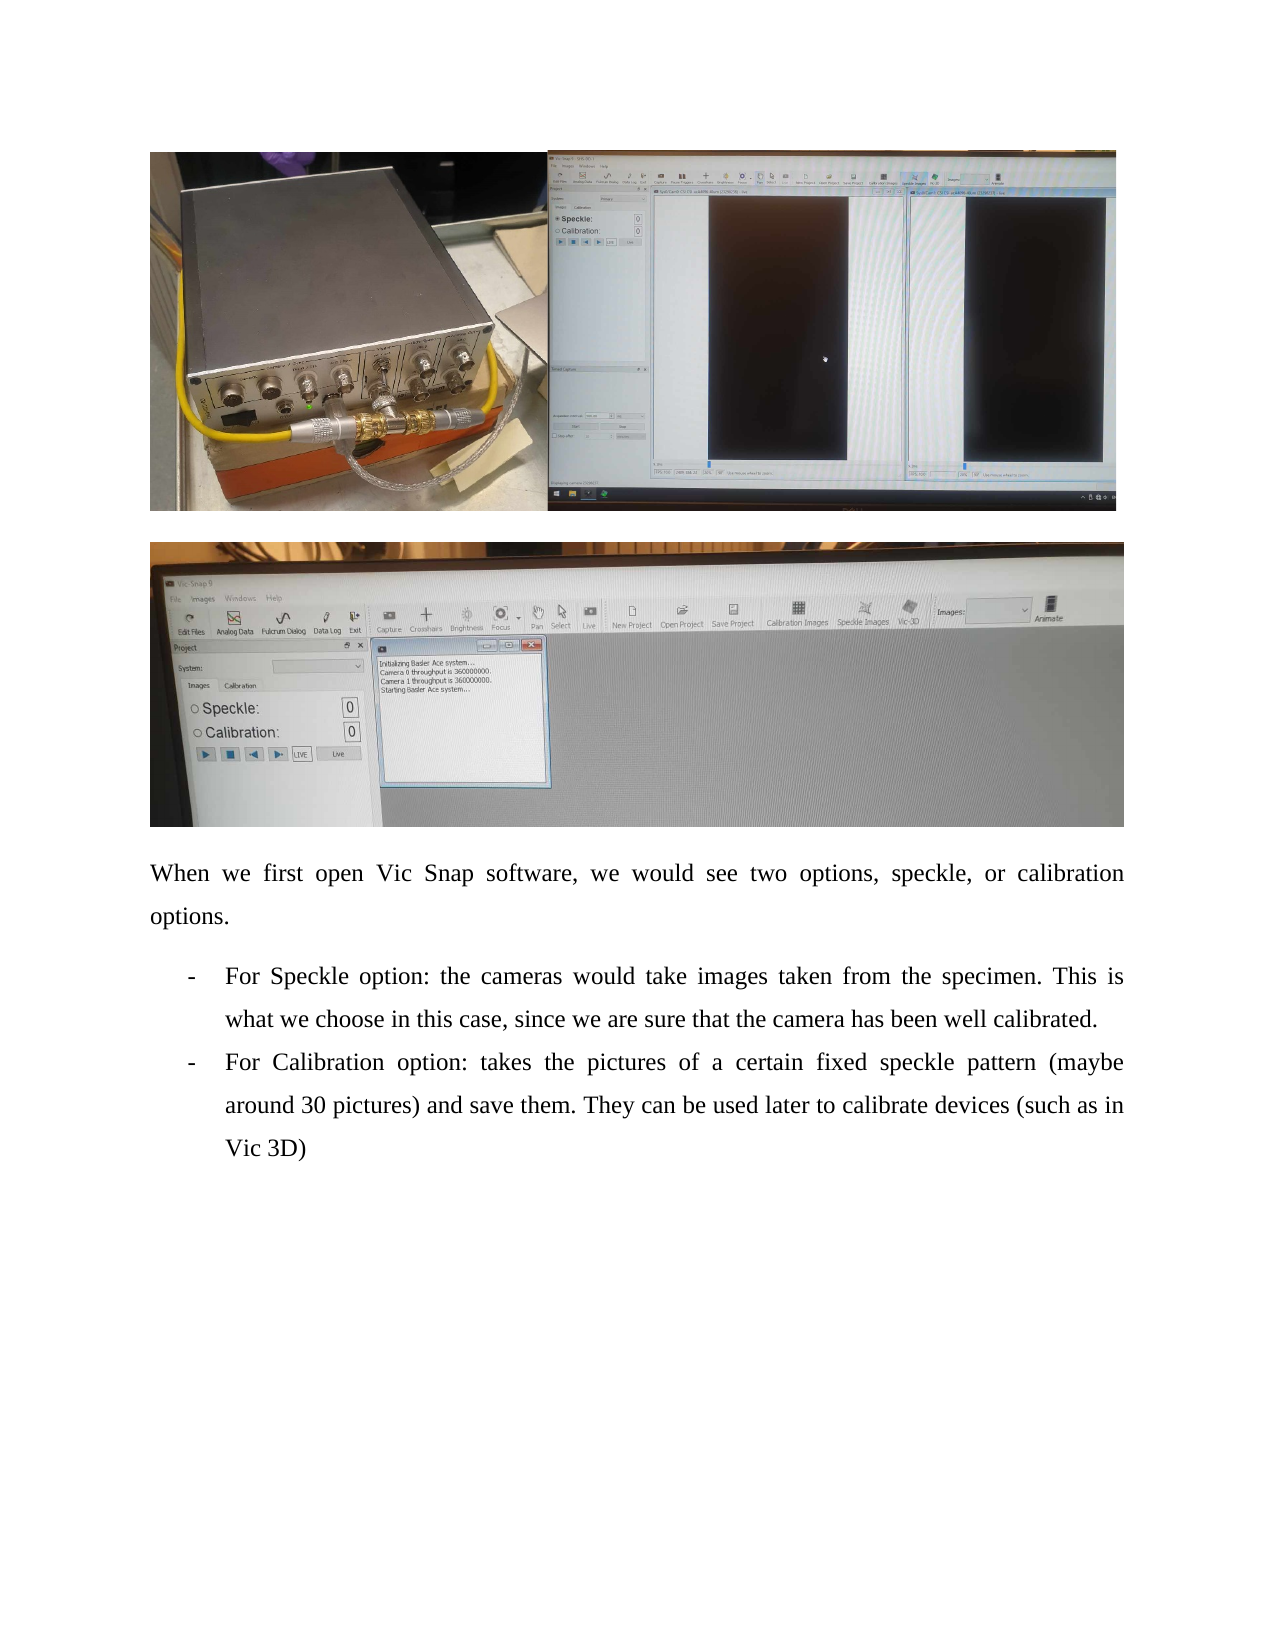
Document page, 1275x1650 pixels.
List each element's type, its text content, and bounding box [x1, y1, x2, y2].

list For Calibration option: takes the pictures of a certain fixed speckle pattern (maybe around 30 pictures) and save them. They can be used later to calibrate devices (such as in Vic 3D) [187, 1047, 1125, 1162]
text When we first open Vic Snap software, we would see two options, speckle, or calibration options. [150, 858, 1125, 930]
picture [150, 150, 1117, 511]
list For Speckle option: the cameras would take images taken from the specimen. This is what we choose in this case, since we are sure that the camera has been well calibrated. [187, 961, 1125, 1033]
picture [150, 542, 1124, 827]
